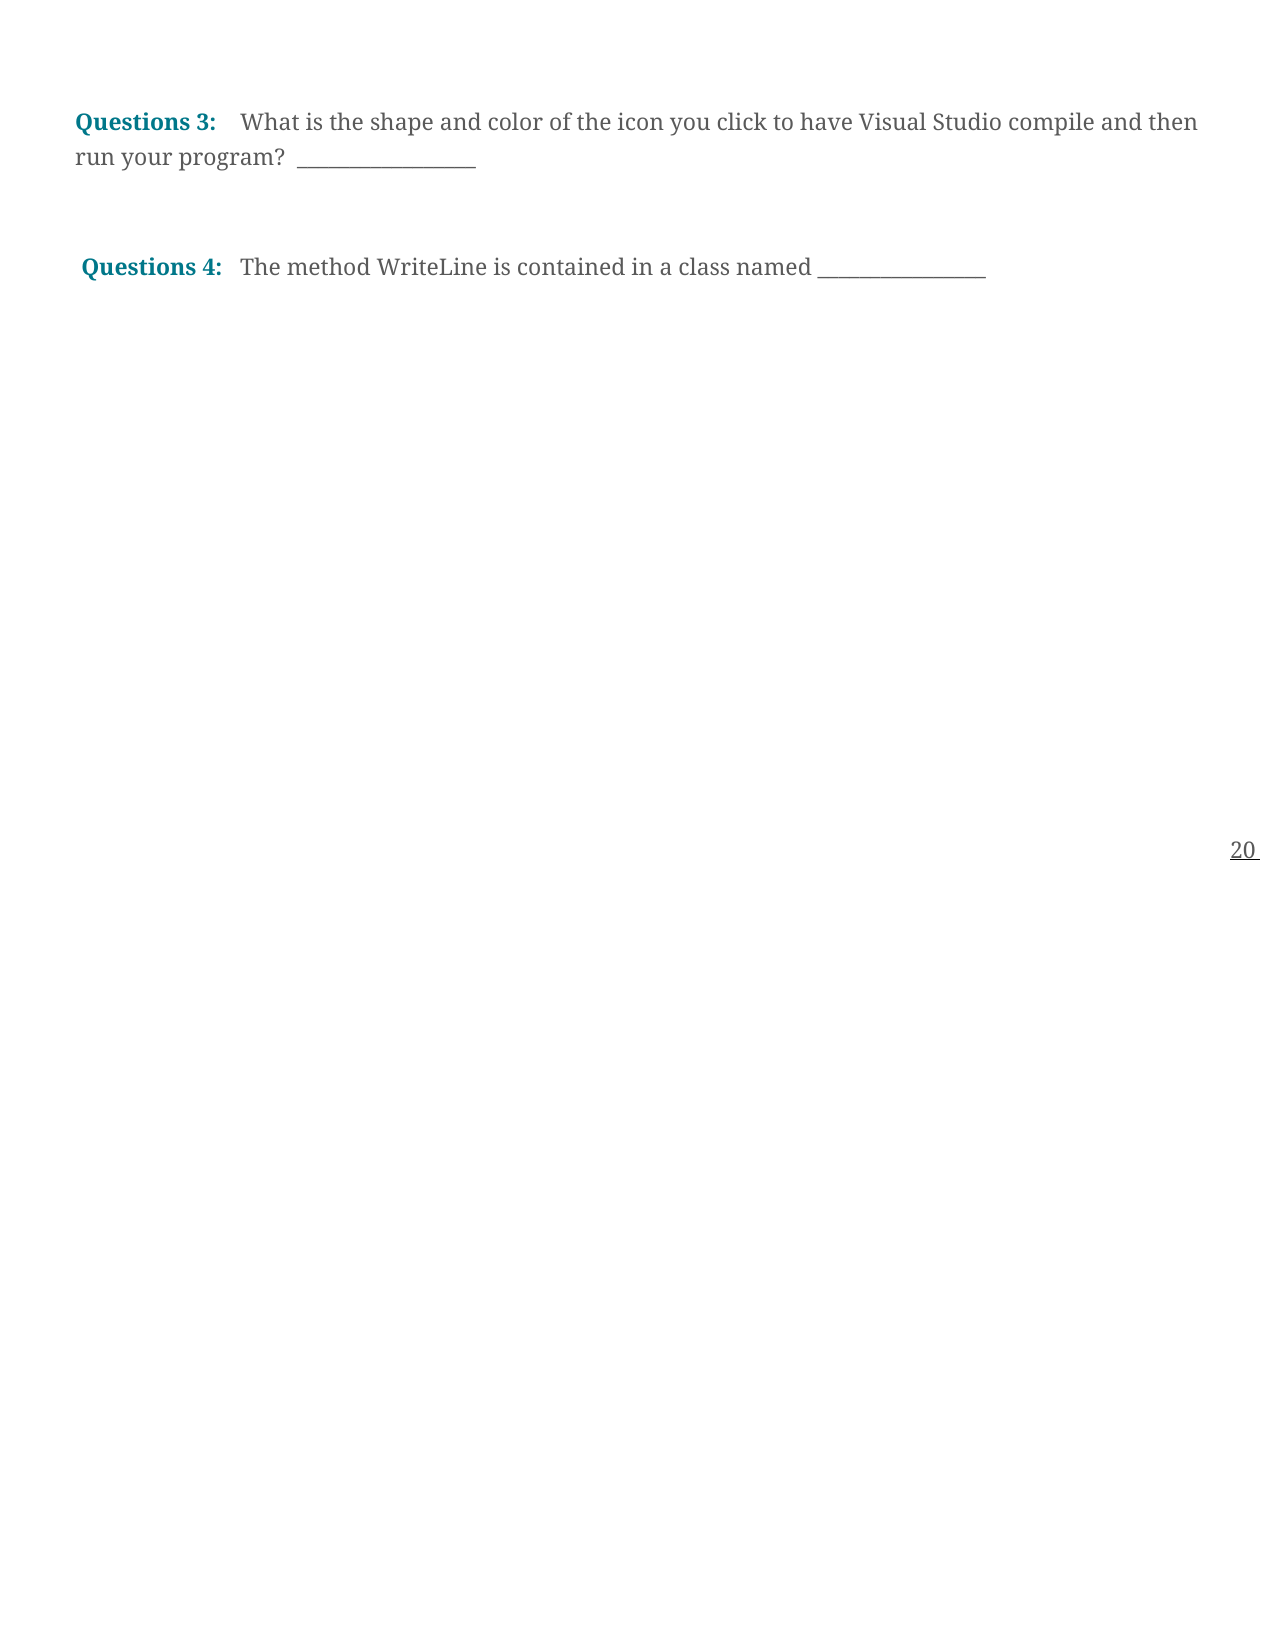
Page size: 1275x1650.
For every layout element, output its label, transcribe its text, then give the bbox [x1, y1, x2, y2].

text Questions 3: What is the shape and color of the icon you click to have Visual Studio compile and then run your program? _________________ [75, 106, 1200, 172]
text Questions 4: The method WriteLine is contained in a class named ________________ [75, 251, 1200, 282]
